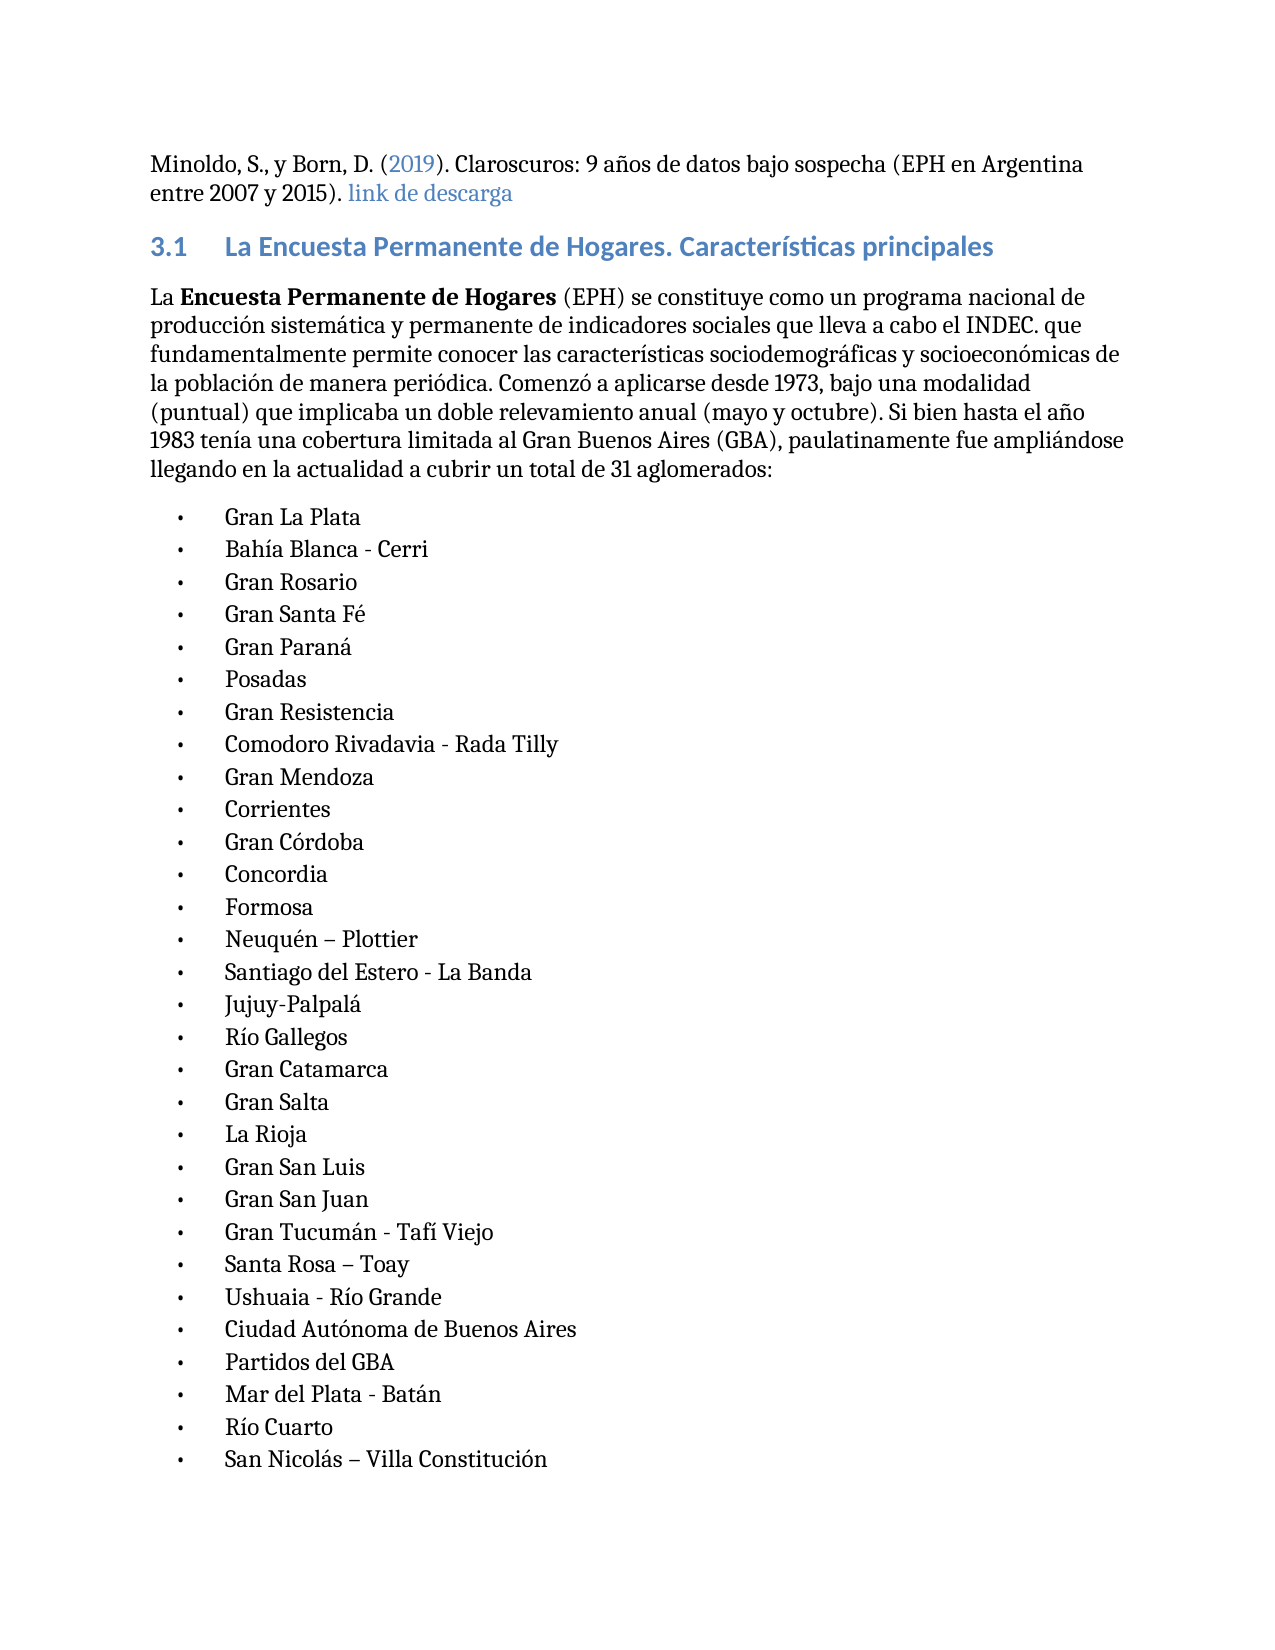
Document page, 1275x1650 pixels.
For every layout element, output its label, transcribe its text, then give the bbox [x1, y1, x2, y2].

list Mar del Plata - Batán [175, 1380, 1125, 1409]
list Gran Paraná [175, 633, 1125, 661]
list Jujuy-Palpalá [175, 990, 1125, 1019]
list Gran La Plata [175, 503, 1125, 531]
list Corrientes [175, 795, 1125, 824]
list La Rioja [175, 1120, 1125, 1149]
list Río Gallegos [175, 1023, 1125, 1051]
list Concordia [175, 860, 1125, 889]
subtitle 3.1 La Encuesta Permanente de Hogares. Características principales [150, 228, 1125, 264]
list Gran Resistencia [175, 698, 1125, 726]
list Gran Catamarca [175, 1055, 1125, 1084]
list Gran San Juan [175, 1185, 1125, 1214]
list Gran Salta [175, 1088, 1125, 1116]
list Gran Córdoba [175, 828, 1125, 856]
list Gran Tucumán - Tafí Viejo [175, 1218, 1125, 1246]
list San Nicolás – Villa Constitución [175, 1445, 1125, 1474]
list Gran Mendoza [175, 763, 1125, 791]
list Gran San Luis [175, 1153, 1125, 1181]
list Bahía Blanca - Cerri [175, 535, 1125, 564]
list Santiago del Estero - La Banda [175, 958, 1125, 986]
list Ushuaia - Río Grande [175, 1283, 1125, 1311]
text La Encuesta Permanente de Hogares (EPH) se constituye como un programa nacional de producción sistemática y permanente de indicadores sociales que lleva a cabo el INDEC. que fundamentalmente permite conocer las características sociodemográficas y socioeconómicas de la población de manera periódica. Comenzó a aplicarse desde 1973, bajo una modalidad (puntual) que implicaba un doble relevamiento anual (mayo y octubre). Si bien hasta el año 1983 tenía una cobertura limitada al Gran Buenos Aires (GBA), paulatinamente fue ampliándose llegando en la actualidad a cubrir un total de 31 aglomerados: [150, 283, 1125, 484]
list Gran Rosario [175, 568, 1125, 596]
list Partidos del GBA [175, 1348, 1125, 1376]
list Posadas [175, 665, 1125, 694]
list Neuquén – Plottier [175, 925, 1125, 954]
list Santa Rosa – Toay [175, 1250, 1125, 1279]
list Comodoro Rivadavia - Rada Tilly [175, 730, 1125, 759]
list Formosa [175, 893, 1125, 921]
list Gran Santa Fé [175, 600, 1125, 629]
list Ciudad Autónoma de Buenos Aires [175, 1315, 1125, 1344]
list Río Cuarto [175, 1413, 1125, 1441]
text Minoldo, S., y Born, D. (2019). Claroscuros: 9 años de datos bajo sospecha (EPH en Argentina entre 2007 y 2015). link de descarga [150, 150, 1125, 207]
